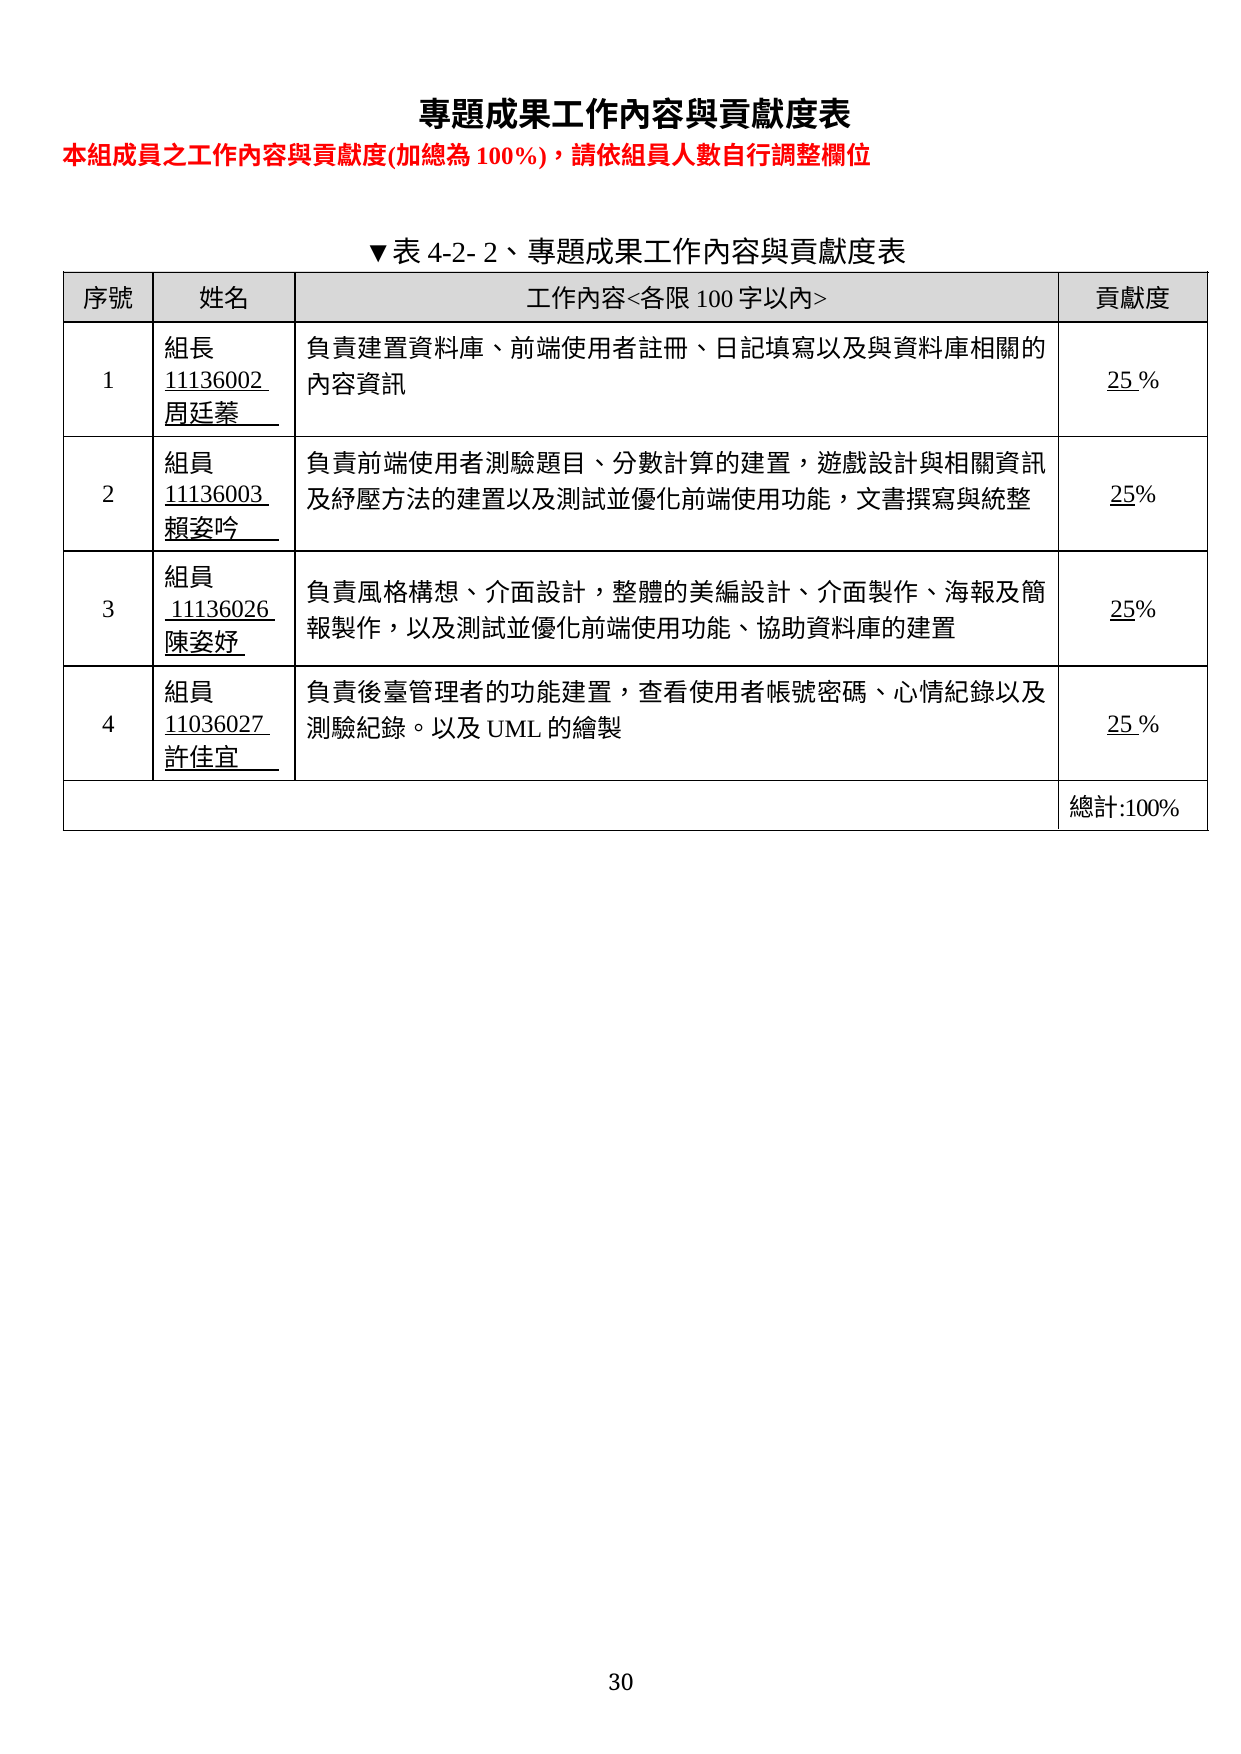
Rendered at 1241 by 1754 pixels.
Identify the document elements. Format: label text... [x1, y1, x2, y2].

table_cell 25 % [1059, 323, 1207, 436]
table_cell 組長 11136002 周廷蓁 [154, 323, 294, 436]
table_cell 2 [64, 437, 152, 550]
table_cell 組員 11036027 許佳宜 [154, 667, 294, 780]
table_cell 4 [64, 667, 152, 780]
table_cell 負責風格構想、介面設計，整體的美編設計、介面製作、海報及簡報製作，以及測試並優化前端使用功能、協助資料庫的建置 [296, 552, 1058, 665]
table_cell 負責建置資料庫、前端使用者註冊、日記填寫以及與資料庫相關的內容資訊 [296, 323, 1058, 436]
table_cell 組員 11136003 賴姿吟 [154, 437, 294, 550]
table_header 貢獻度 [1059, 273, 1207, 321]
table_cell 25 % [1059, 667, 1207, 780]
table_header 序號 [64, 273, 152, 321]
text 本組成員之工作內容與貢獻度(加總為100%)，請依組員人數自行調整欄位 [62, 136, 1207, 172]
table_cell 總計:100% [1059, 781, 1207, 829]
text 專題成果工作內容與貢獻度表 [62, 87, 1207, 136]
table_cell 負責前端使用者測驗題目、分數計算的建置，遊戲設計與相關資訊及紓壓方法的建置以及測試並優化前端使用功能，文書撰寫與統整 [296, 437, 1058, 550]
table_header 姓名 [154, 273, 294, 321]
table_cell 25% [1059, 437, 1207, 550]
text ▼表4-2- 2、專題成果工作內容與貢獻度表 [62, 229, 1207, 271]
table_cell 負責後臺管理者的功能建置，查看使用者帳號密碼、心情紀錄以及測驗紀錄。以及UML的繪製 [296, 667, 1058, 780]
table_header 工作內容<各限100字以內> [296, 273, 1058, 321]
table_cell 3 [64, 552, 152, 665]
table_cell 25% [1059, 552, 1207, 665]
table_cell 組員 11136026 陳姿妤 [154, 552, 294, 665]
table_cell [64, 781, 1058, 829]
table_cell 1 [64, 323, 152, 436]
